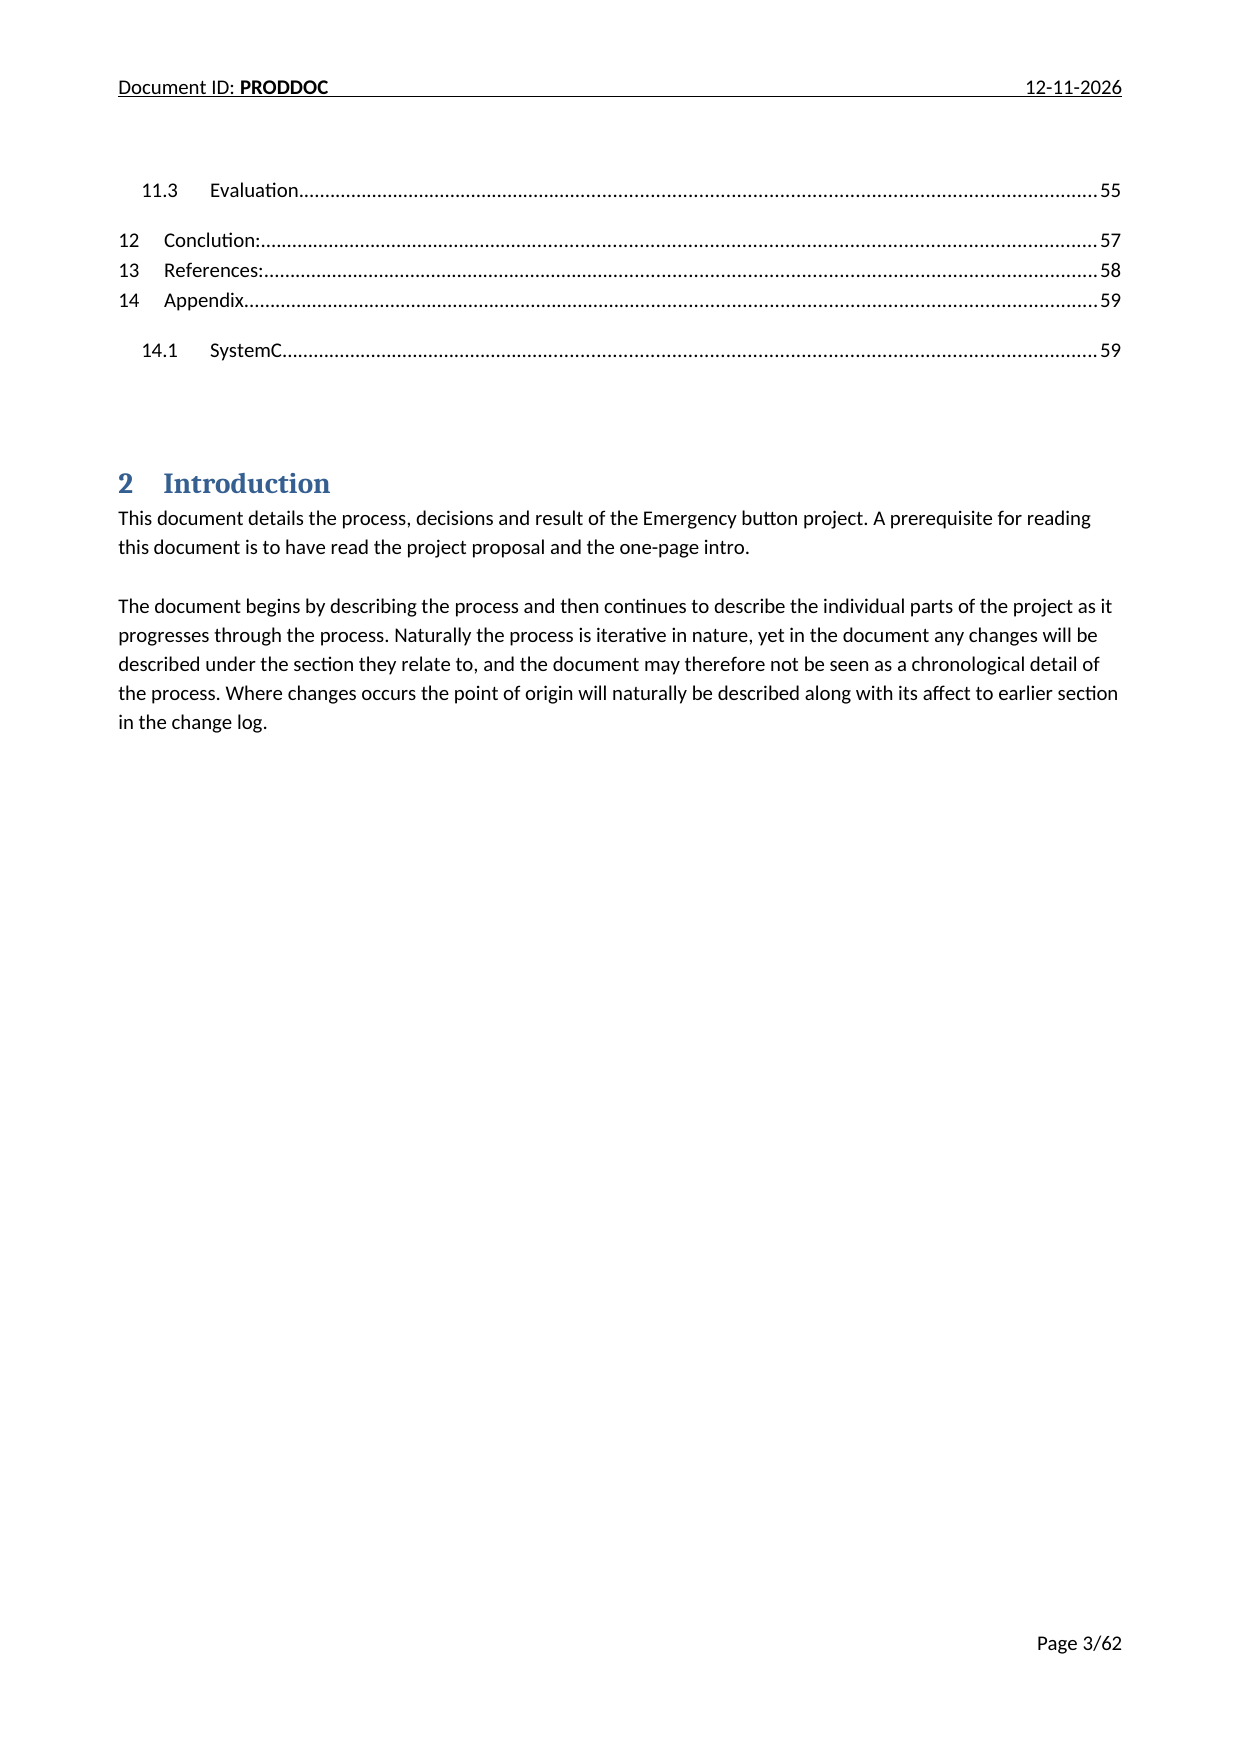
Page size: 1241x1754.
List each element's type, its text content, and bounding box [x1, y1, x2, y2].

text This document details the process, decisions and result of the Emergency button project. A prerequisite for reading this document is to have read the project proposal and the one-page intro. [118, 505, 1122, 560]
subtitle Introduction [118, 467, 1122, 500]
text 13 References: 58 [118, 257, 1122, 283]
text 12 Conclution: 57 [118, 228, 1122, 253]
text 14 Appendix 59 [118, 287, 1122, 312]
text 11.3 Evaluation 55 [141, 177, 1122, 203]
text 14.1 SystemC 59 [141, 337, 1122, 363]
text The document begins by describing the process and then continues to describe the individual parts of the project as it progresses through the process. Naturally the process is iterative in nature, yet in the document any changes will be described under the section they relate to, and the document may therefore not be seen as a chronological detail of the process. Where changes occurs the point of origin will naturally be described along with its affect to earlier section in the change log. [118, 593, 1122, 735]
